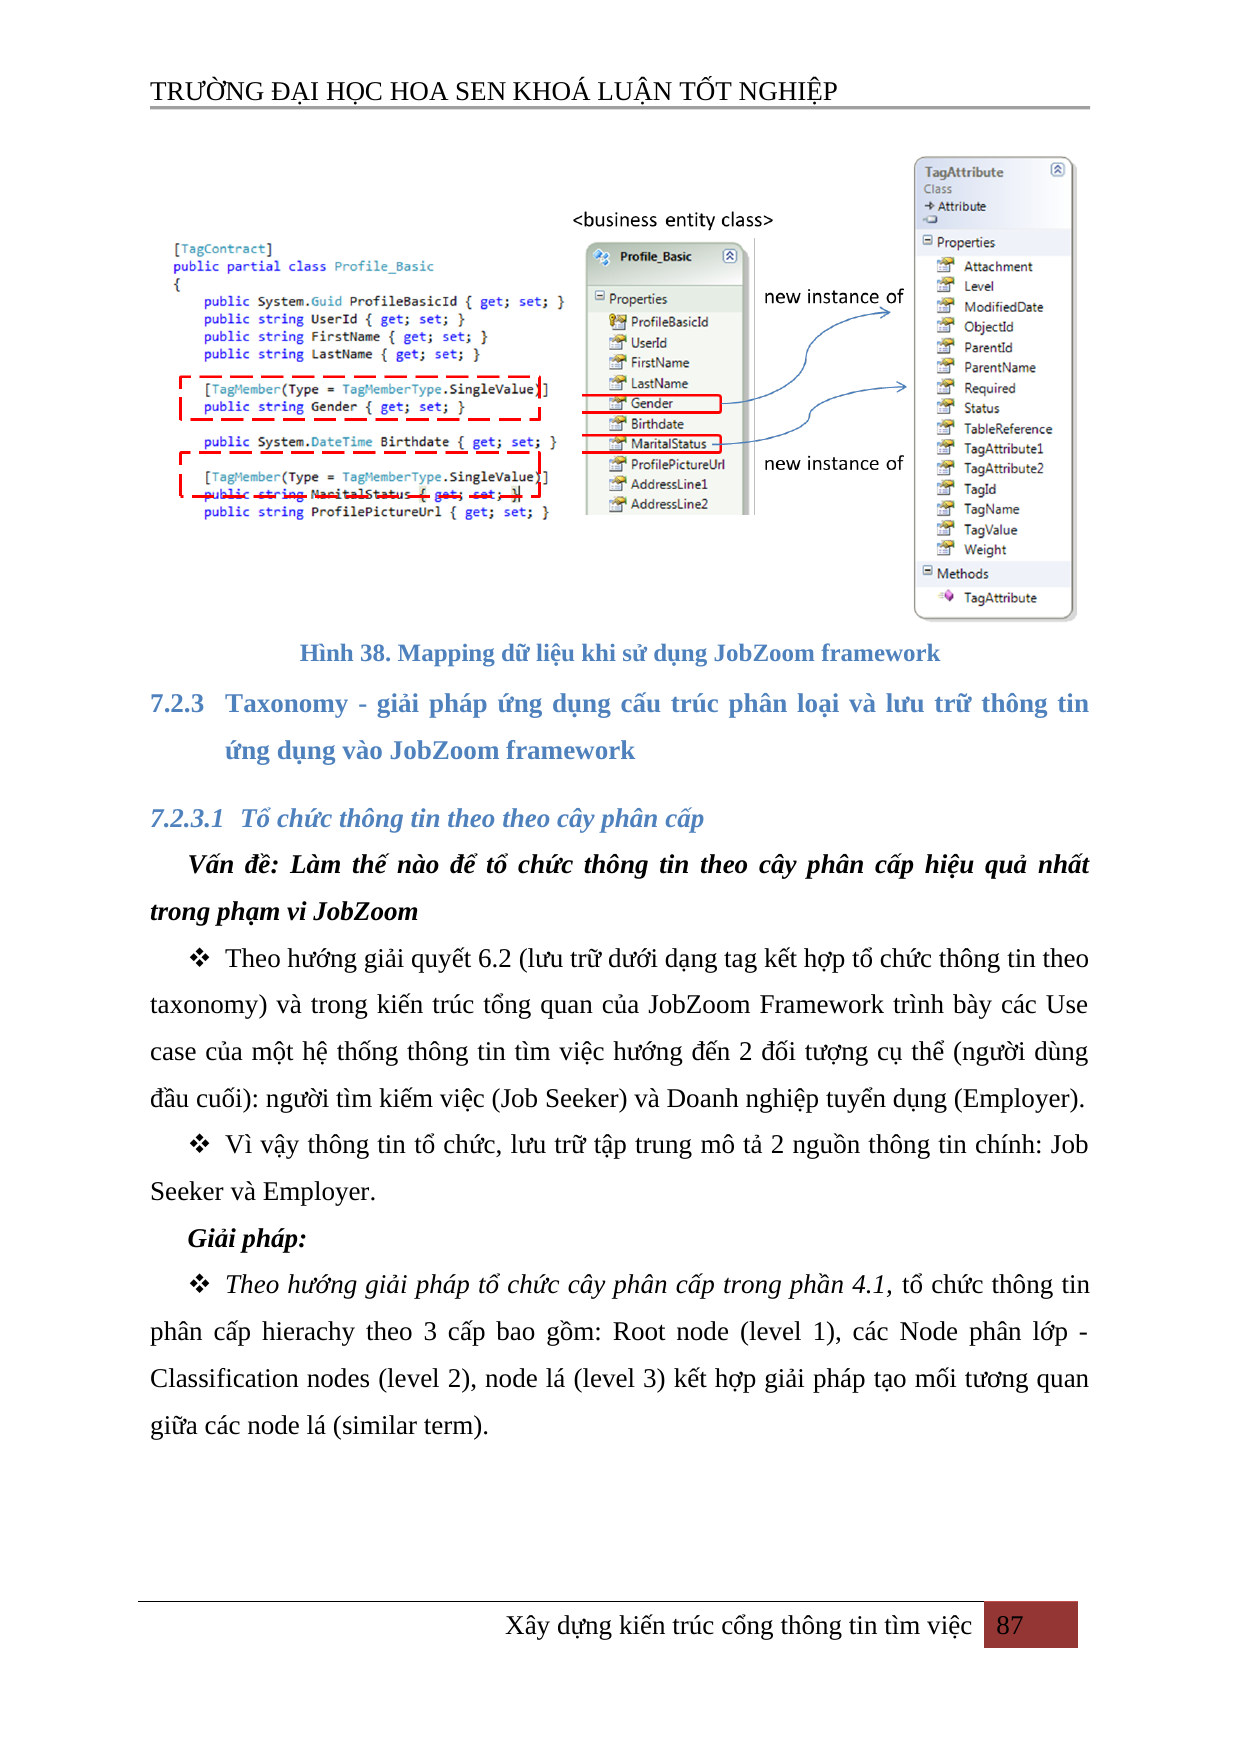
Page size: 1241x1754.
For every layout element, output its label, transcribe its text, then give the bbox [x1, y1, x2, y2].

text Vấn đề: Làm thế nào để tổ chức thông tin theo cây phân cấp hiệu quả nhất trong phạm vi JobZoom [150, 848, 1090, 926]
subtitle Taxonomy - giải pháp ứng dụng cấu trúc phân loại và lưu trữ thông tin ứng dụng vào JobZoom framework [150, 688, 1090, 765]
list Theo hướng giải pháp tổ chức cây phân cấp trong phần 4.1, tổ chức thông tin phân cấp hierachy theo 3 cấp bao gồm: Root node (level 1), các Node phân lớp - Classification nodes (level 2), node lá (level 3) kết hợp giải pháp tạo mối tương quan giữa các node lá (similar term). [150, 1269, 1090, 1440]
list Theo hướng giải quyết 6.2 (lưu trữ dưới dạng tag kết hợp tổ chức thông tin theo taxonomy) và trong kiến trúc tổng quan của JobZoom Framework trình bày các Use case của một hệ thống thông tin tìm việc hướng đến 2 đối tượng cụ thể (người dùng đầu cuối): người tìm kiếm việc (Job Seeker) và Doanh nghiệp tuyển dụng (Employer). [150, 942, 1090, 1113]
list Vì vậy thông tin tổ chức, lưu trữ tập trung mô tả 2 nguồn thông tin chính: Job Seeker và Employer. [150, 1128, 1090, 1206]
picture [162, 150, 1078, 623]
subtitle Tổ chức thông tin theo theo cây phân cấp [150, 802, 1090, 833]
text Giải pháp: [150, 1222, 1090, 1253]
text Hình 38. Mapping dữ liệu khi sử dụng JobZoom framework [150, 638, 1090, 667]
